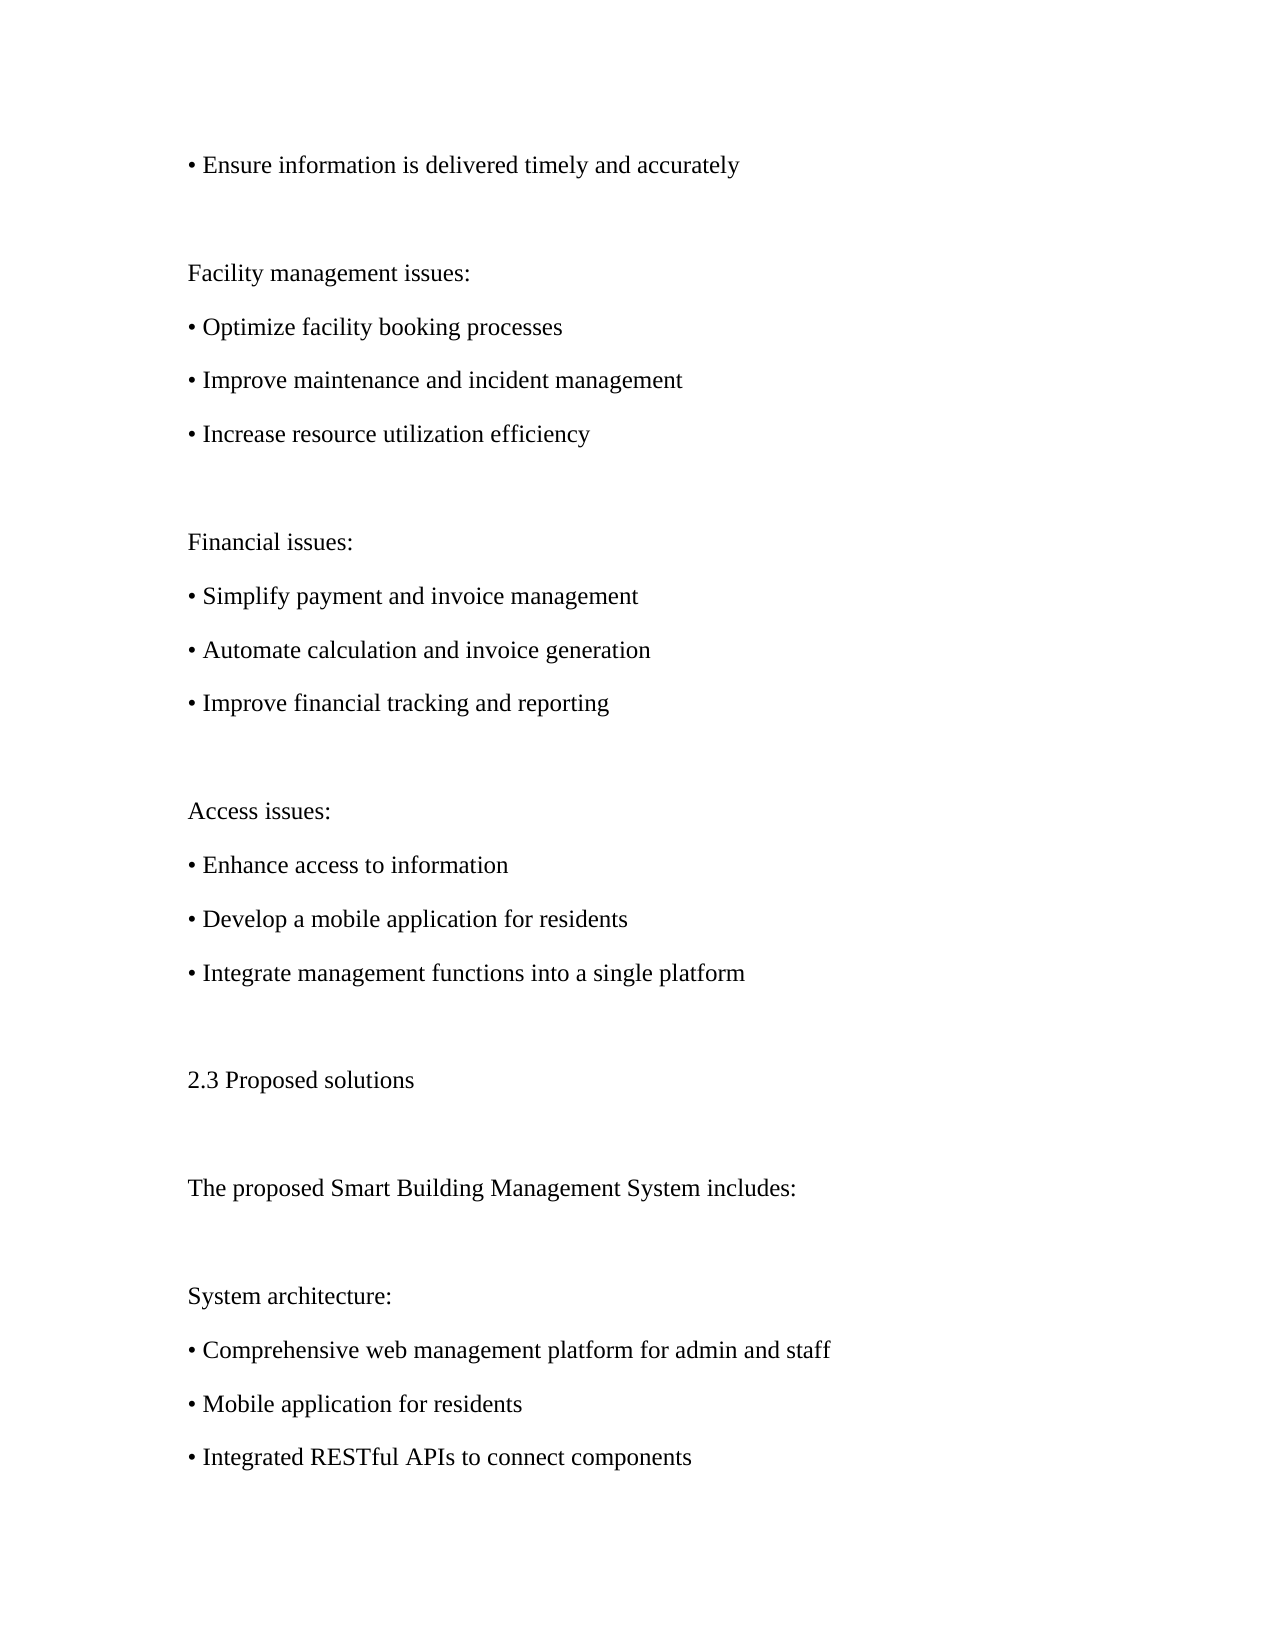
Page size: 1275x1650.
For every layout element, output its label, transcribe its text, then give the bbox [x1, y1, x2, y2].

text 2.3 Proposed solutions [187, 1066, 1087, 1094]
text • Optimize facility booking processes [187, 312, 1087, 340]
text • Ensure information is delivered timely and accurately [187, 150, 1087, 179]
text Financial issues: [187, 527, 1087, 556]
text System architecture: [187, 1281, 1087, 1310]
text • Improve maintenance and incident management [187, 365, 1087, 394]
text The proposed Smart Building Management System includes: [187, 1173, 1087, 1202]
text • Integrate management functions into a single platform [187, 958, 1087, 987]
text Facility management issues: [187, 258, 1087, 286]
text • Increase resource utilization efficiency [187, 419, 1087, 448]
text • Integrated RESTful APIs to connect components [187, 1442, 1087, 1471]
text Access issues: [187, 796, 1087, 825]
text • Automate calculation and invoice generation [187, 635, 1087, 663]
text • Improve financial tracking and reporting [187, 688, 1087, 717]
text • Comprehensive web management platform for admin and staff [187, 1335, 1087, 1363]
text • Develop a mobile application for residents [187, 904, 1087, 933]
text • Simplify payment and invoice management [187, 581, 1087, 609]
text • Mobile application for residents [187, 1389, 1087, 1417]
text • Enhance access to information [187, 850, 1087, 879]
